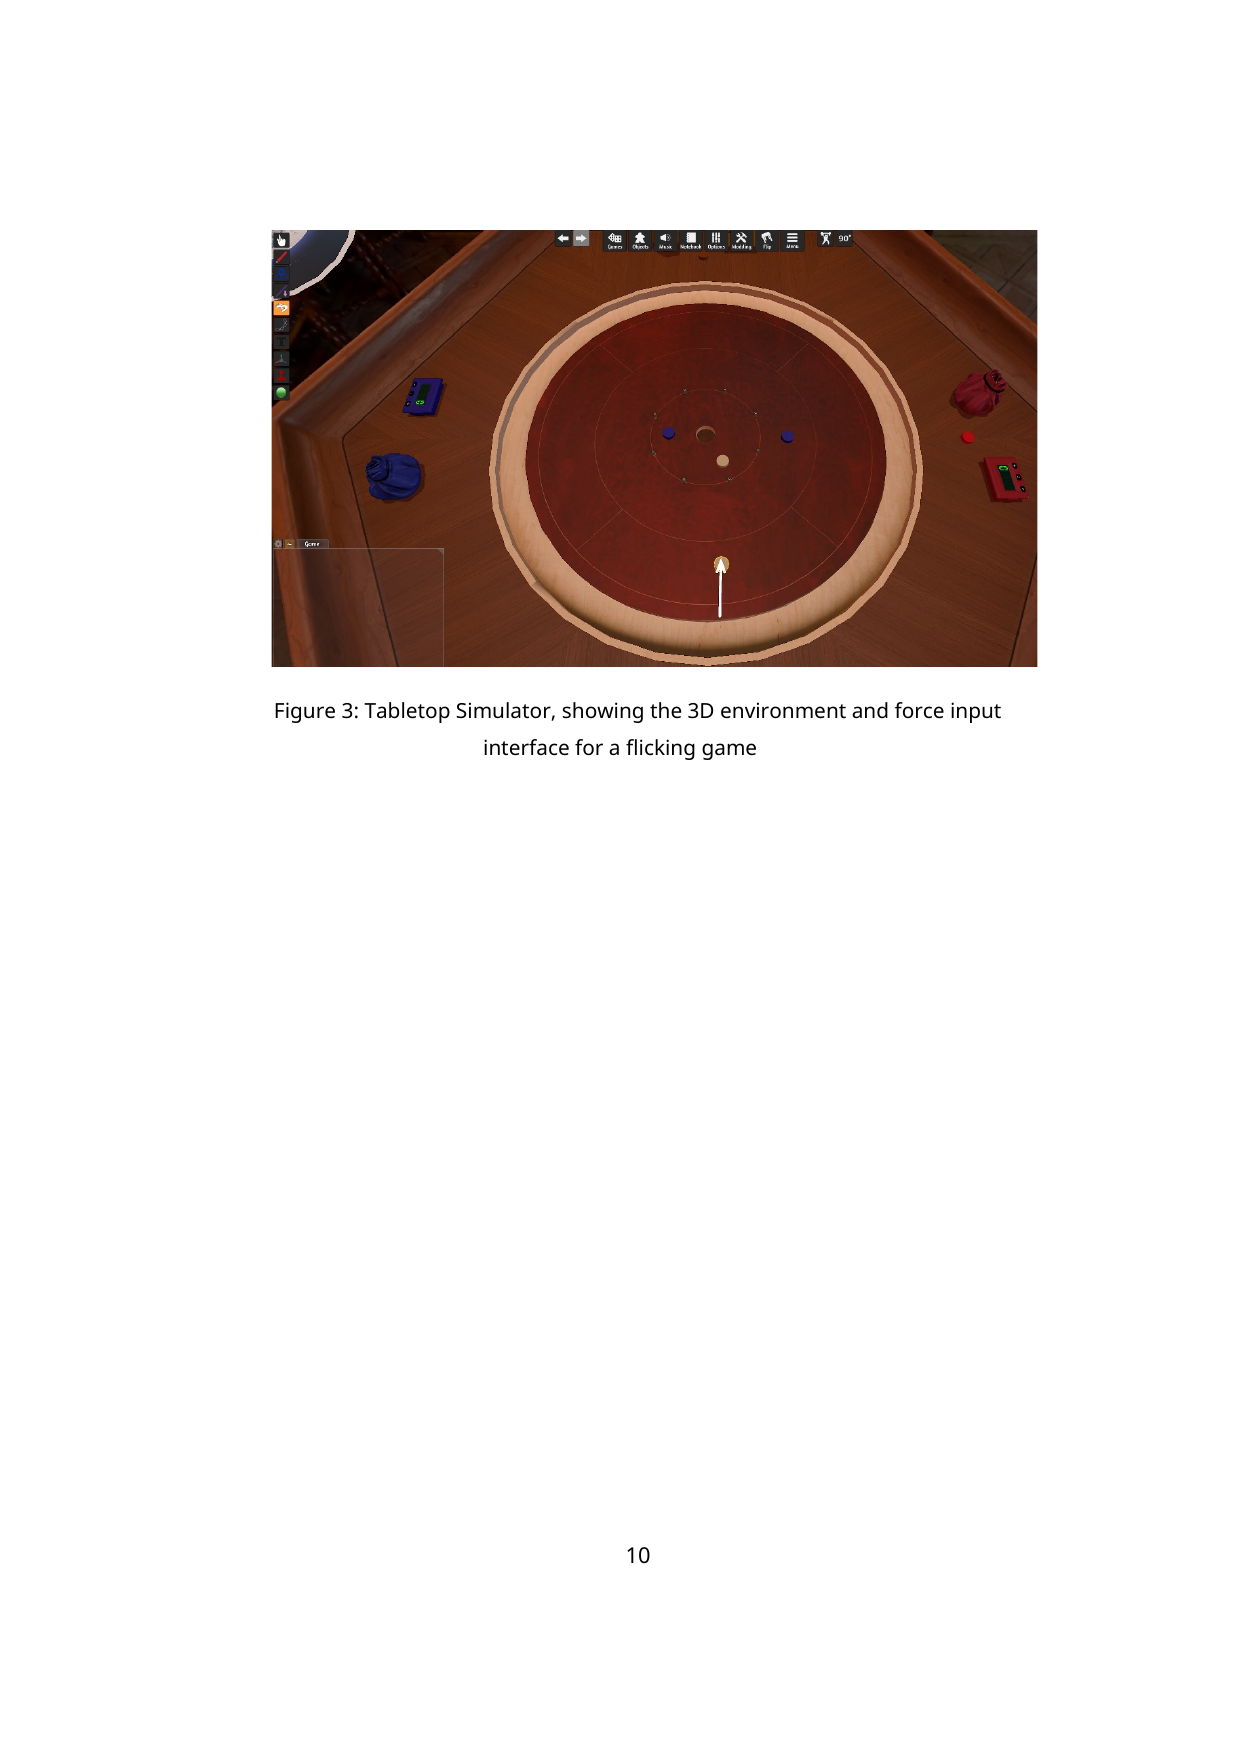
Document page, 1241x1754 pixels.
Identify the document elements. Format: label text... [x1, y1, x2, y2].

picture [271, 230, 1038, 667]
text Figure 3: Tabletop Simulator, showing the 3D environment and force input interface for a flicking game [236, 696, 1004, 761]
